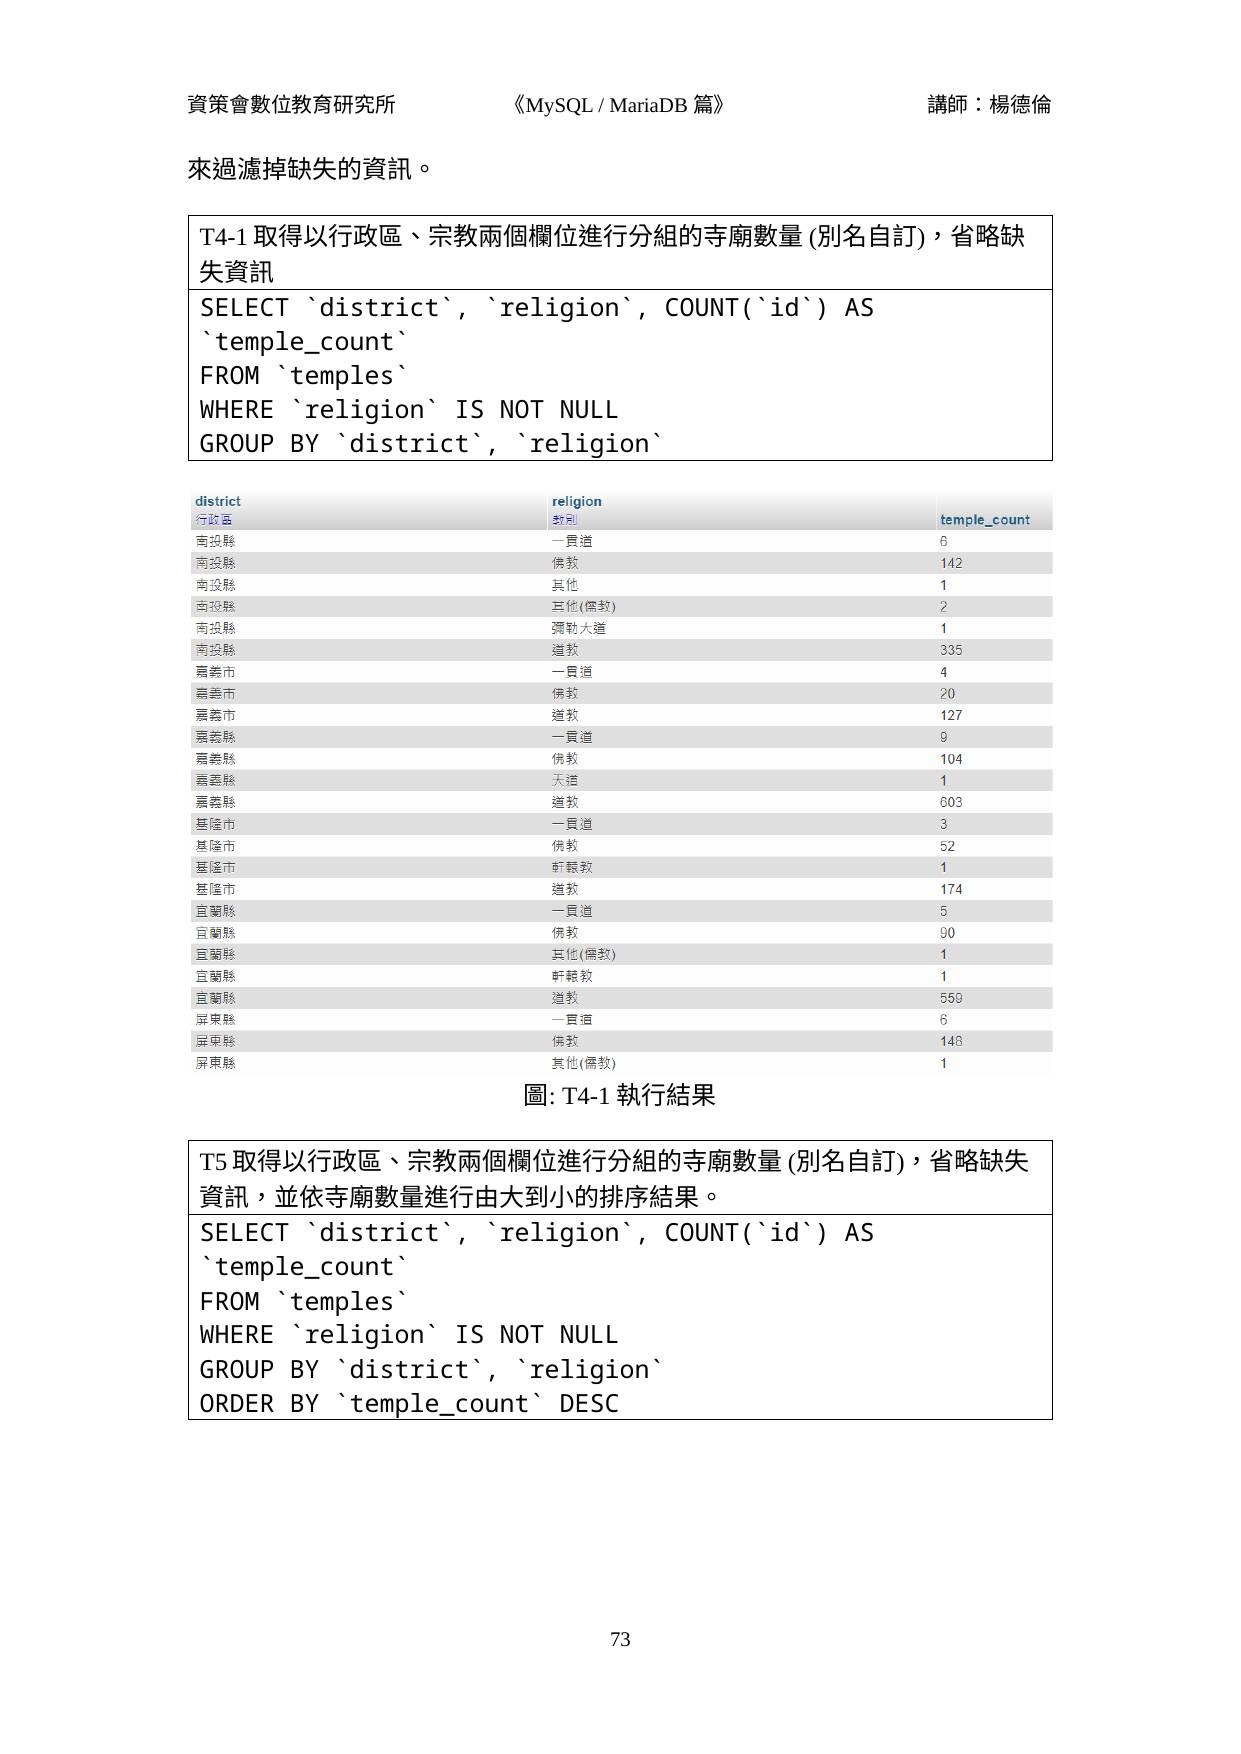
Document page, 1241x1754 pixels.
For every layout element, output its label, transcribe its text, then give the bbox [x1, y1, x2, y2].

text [187, 150, 1053, 186]
table_cell SELECT `district`, `religion`, COUNT(`id`) AS `temple_count` FROM `temples` WHERE `religion` IS NOT NULL GROUP BY `district`, `religion` [189, 290, 1052, 460]
picture [187, 489, 1053, 1076]
text 圖: T4-1 執行結果 [187, 1076, 1053, 1112]
table_cell SELECT `district`, `religion`, COUNT(`id`) AS `temple_count` FROM `temples` WHERE `religion` IS NOT NULL GROUP BY `district`, `religion` ORDER BY `temple_count` DESC [189, 1215, 1052, 1419]
table_header T5取得以行政區、宗教兩個欄位進行分組的寺廟數量 (別名自訂)，省略缺失資訊，並依寺廟數量進行由大到小的排序結果。 [189, 1141, 1052, 1214]
table_header T4-1取得以行政區、宗教兩個欄位進行分組的寺廟數量 (別名自訂)，省略缺失資訊 [189, 216, 1052, 288]
